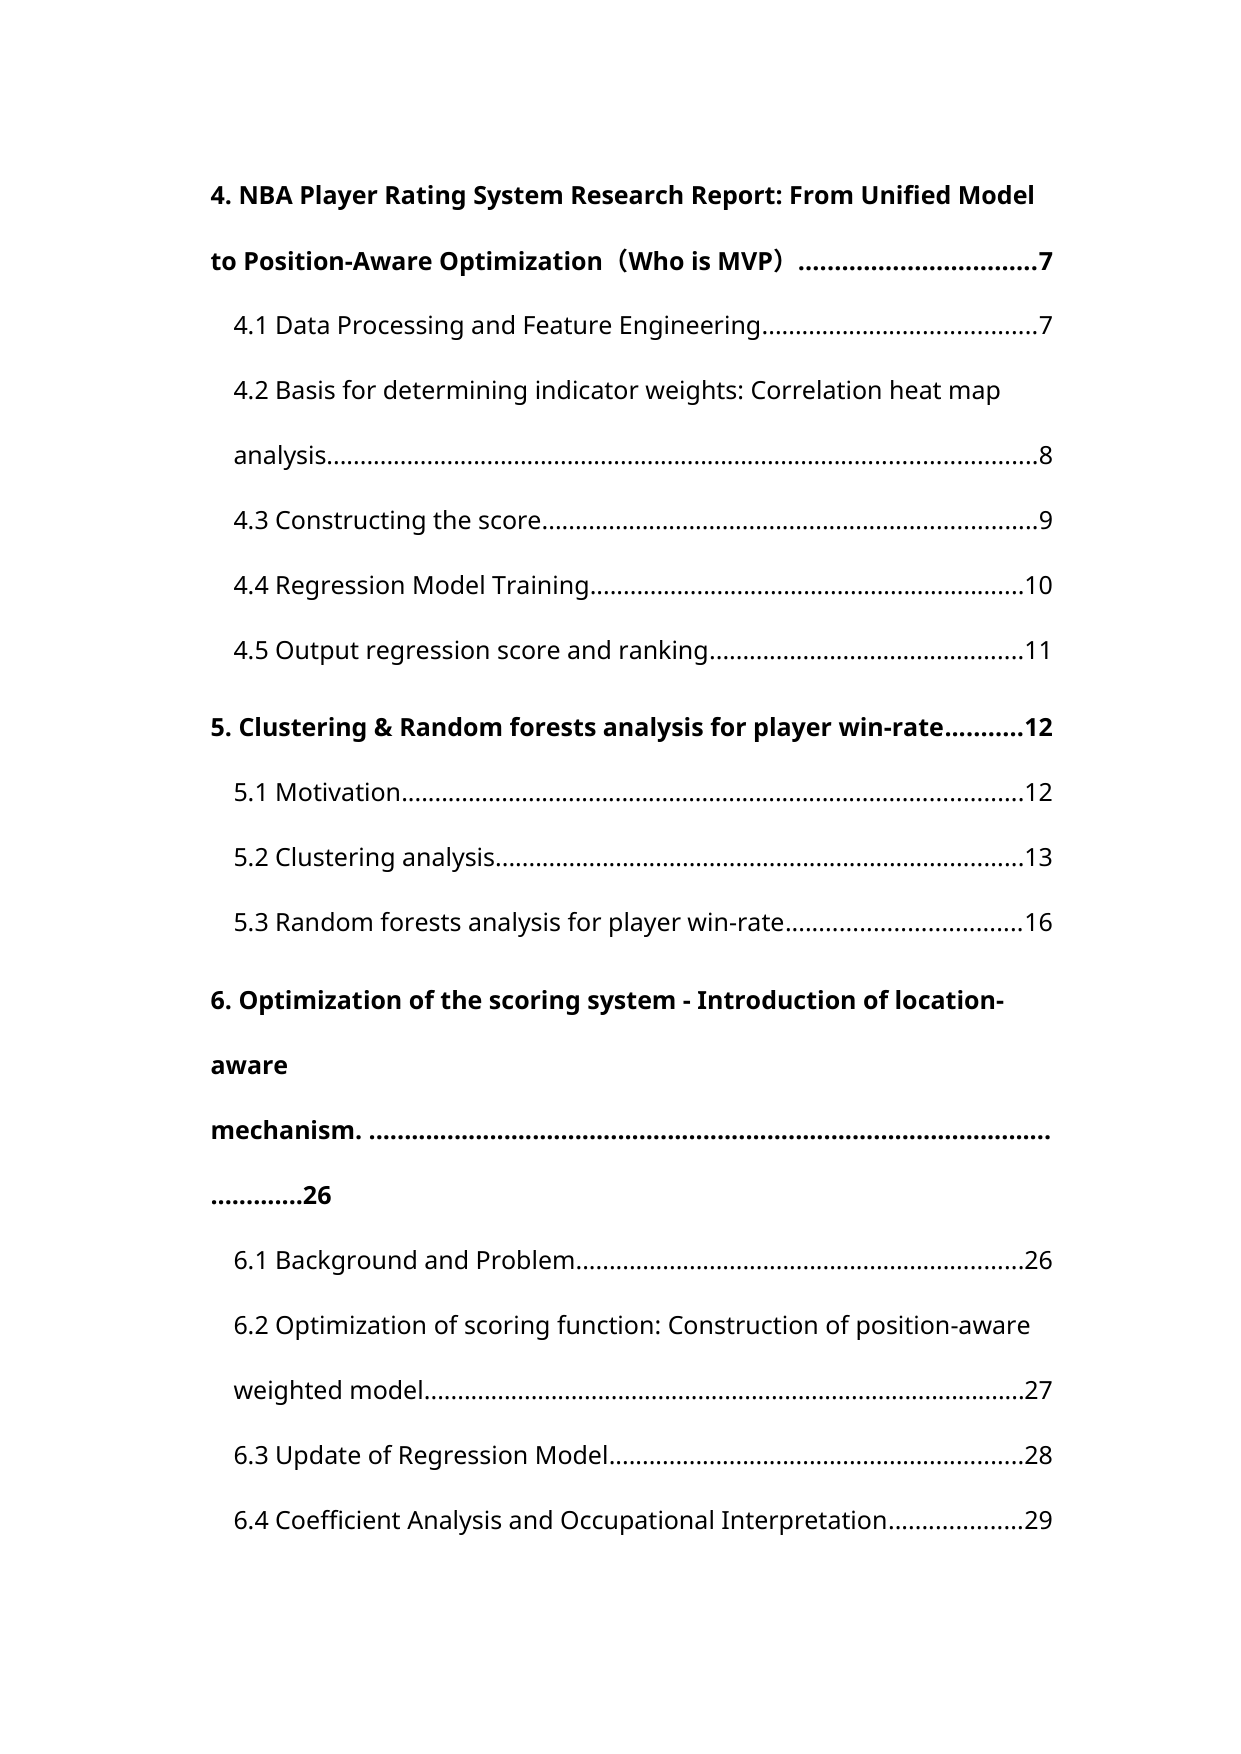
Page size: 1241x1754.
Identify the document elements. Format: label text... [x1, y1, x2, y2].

text 6.2 Optimization of scoring function: Construction of position-aware weighted model 27 [233, 1292, 1053, 1422]
text 6. Optimization of the scoring system - Introduction of location-aware mechanism. .............................................................................................................26 [210, 967, 1053, 1227]
text 4.5 Output regression score and ranking 11 [233, 617, 1053, 682]
text 4.4 Regression Model Training 10 [233, 552, 1053, 617]
text 5. Clustering & Random forests analysis for player win-rate 12 [210, 694, 1053, 759]
text 5.2 Clustering analysis 13 [233, 824, 1053, 889]
text 6.3 Update of Regression Model 28 [233, 1422, 1053, 1487]
text 4. NBA Player Rating System Research Report: From Unified Model to Position-Aware Optimization（Who is MVP） 7 [210, 162, 1053, 292]
text 5.1 Motivation 12 [233, 759, 1053, 824]
text 6.1 Background and Problem 26 [233, 1227, 1053, 1292]
text 4.1 Data Processing and Feature Engineering 7 [233, 292, 1053, 357]
text 6.4 Coefficient Analysis and Occupational Interpretation 29 [233, 1487, 1053, 1552]
text 4.2 Basis for determining indicator weights: Correlation heat map analysis 8 [233, 357, 1053, 487]
text 5.3 Random forests analysis for player win-rate 16 [233, 889, 1053, 954]
text 4.3 Constructing the score 9 [233, 487, 1053, 552]
